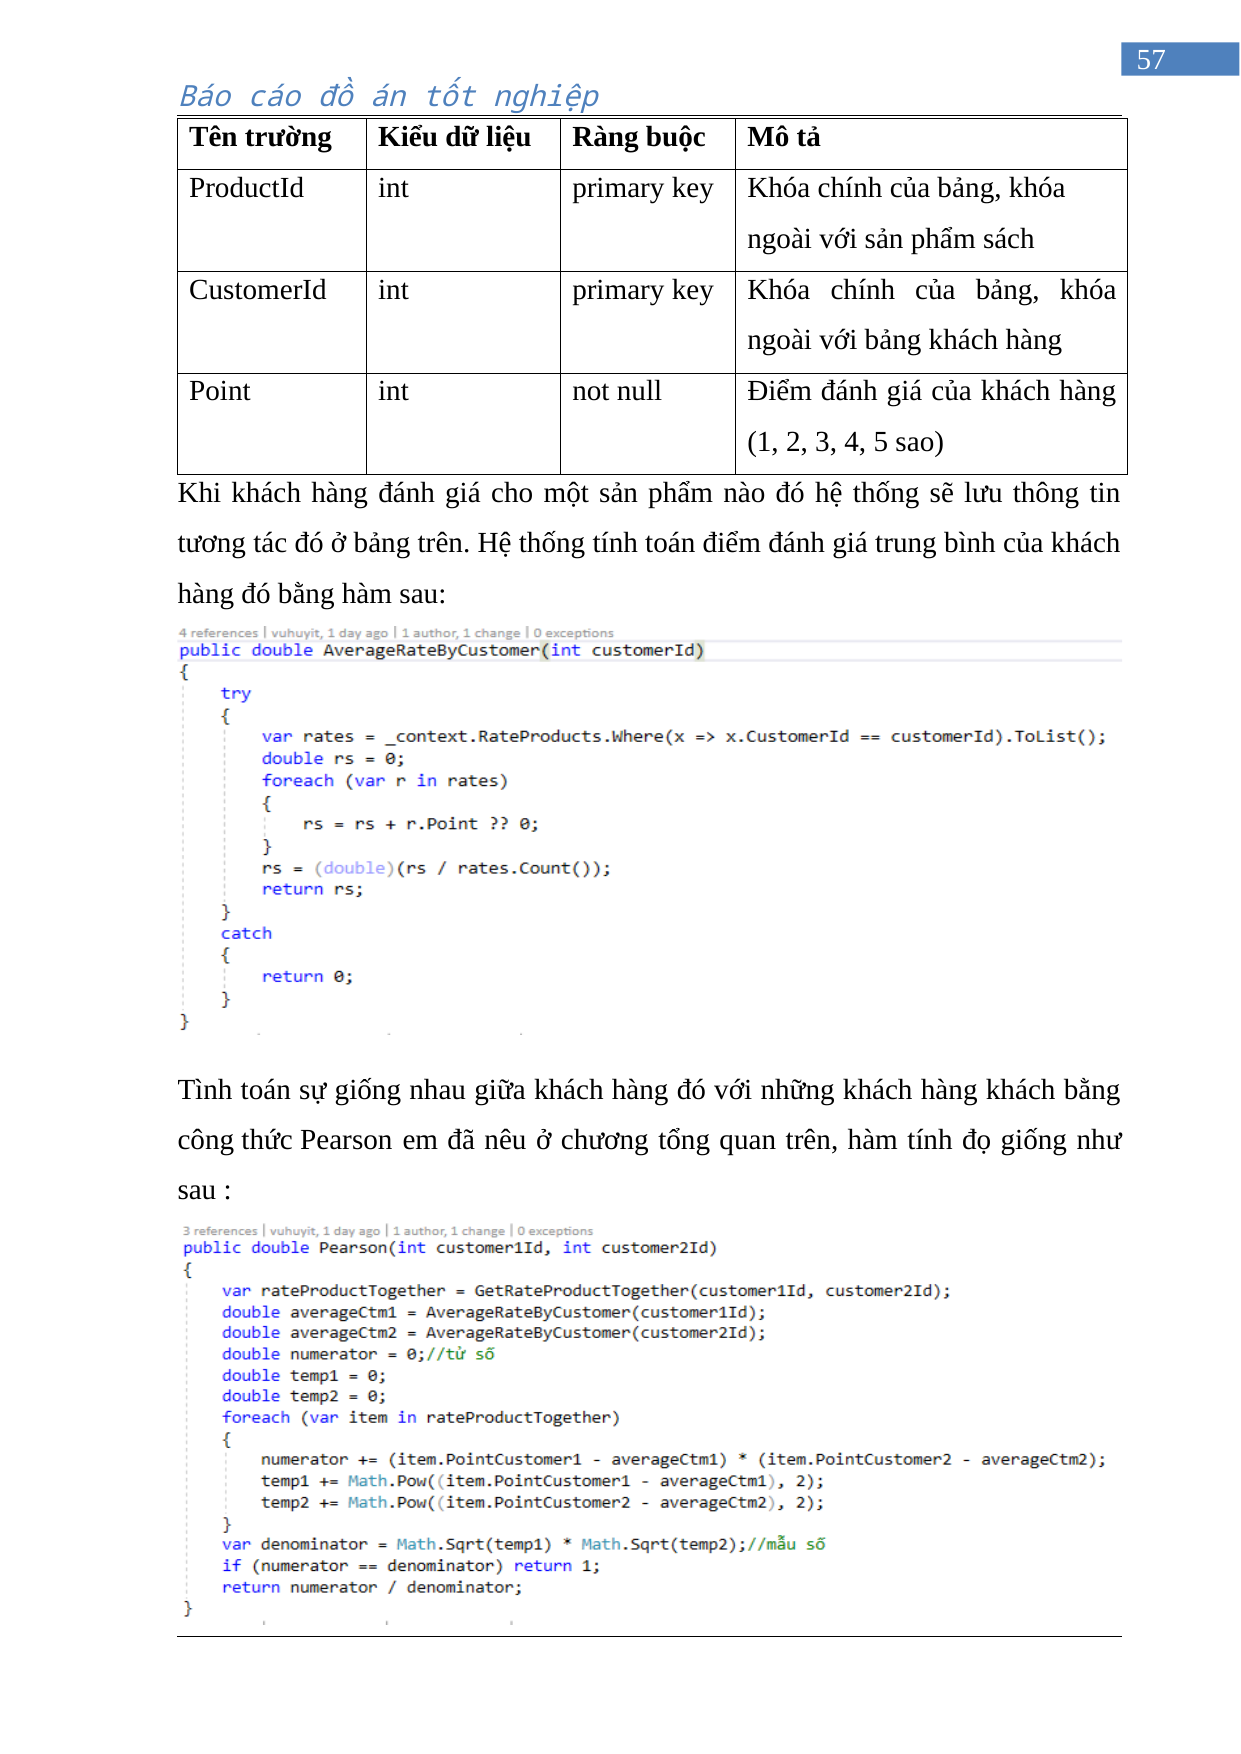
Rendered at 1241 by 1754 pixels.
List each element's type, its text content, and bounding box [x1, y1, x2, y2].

table_cell Điểm đánh giá của khách hàng (1, 2, 3, 4, 5 sao) [736, 374, 1127, 474]
table_cell primary key [561, 170, 735, 271]
text Tình toán sự giống nhau giữa khách hàng đó với những khách hàng khách bằng công thức Pearson em đã nêu ở chương tổng quan trên, hàm tính đọ giống như sau : [177, 1072, 1122, 1206]
picture [177, 1222, 1122, 1625]
table_cell int [367, 374, 560, 474]
table_cell int [367, 272, 560, 372]
text Khi khách hàng đánh giá cho một sản phẩm nào đó hệ thống sẽ lưu thông tin tương tác đó ở bảng trên. Hệ thống tính toán điểm đánh giá trung bình của khách hàng đó bằng hàm sau: [177, 475, 1122, 609]
table_header Tên trường [178, 119, 366, 169]
picture [177, 626, 1123, 1035]
table_cell CustomerId [178, 272, 366, 372]
table_cell ProductId [178, 170, 366, 271]
table_cell not null [561, 374, 735, 474]
table_header Ràng buộc [561, 119, 735, 169]
table_cell primary key [561, 272, 735, 372]
table_cell int [367, 170, 560, 271]
table_cell Khóa chính của bảng, khóa ngoài với bảng khách hàng [736, 272, 1127, 372]
table_header Mô tả [736, 119, 1127, 169]
table_cell Khóa chính của bảng, khóa ngoài với sản phẩm sách [736, 170, 1127, 271]
table_cell Point [178, 374, 366, 474]
table_header Kiểu dữ liệu [367, 119, 560, 169]
